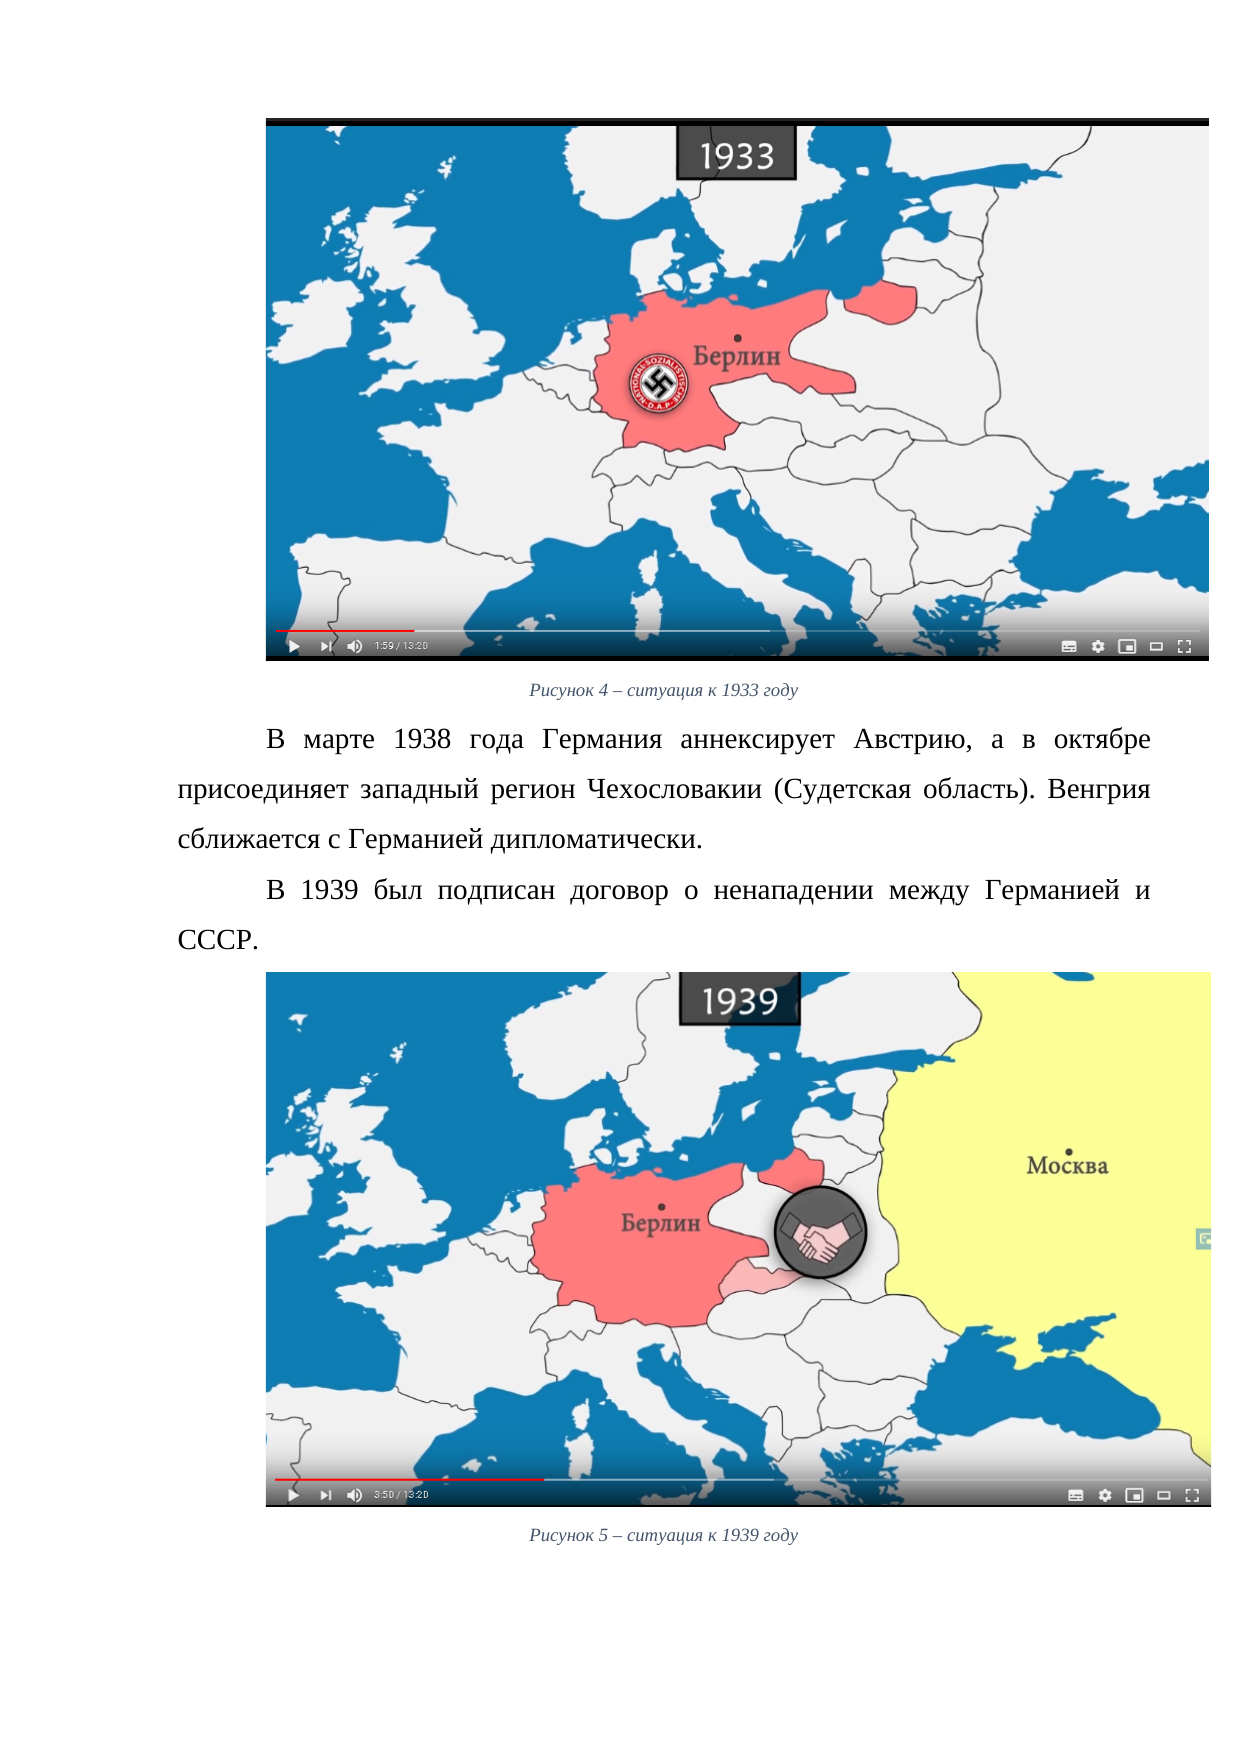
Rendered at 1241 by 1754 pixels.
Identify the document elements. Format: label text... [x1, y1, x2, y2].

picture [265, 1070, 453, 1262]
picture [389, 1041, 407, 1065]
picture [436, 155, 458, 181]
picture [265, 188, 506, 400]
picture [376, 297, 388, 310]
picture [265, 972, 1212, 1507]
text В марте 1938 года Германия аннексирует Австрию, а в октябре присоединяет западный регион Чехословакии (Судетская область). Венгрия сближается с Германией дипломатически. [177, 721, 1152, 855]
picture [288, 1013, 310, 1034]
picture [265, 118, 1210, 662]
text В 1939 был подписан договор о ненападении между Германией и СССР. [177, 872, 1152, 956]
